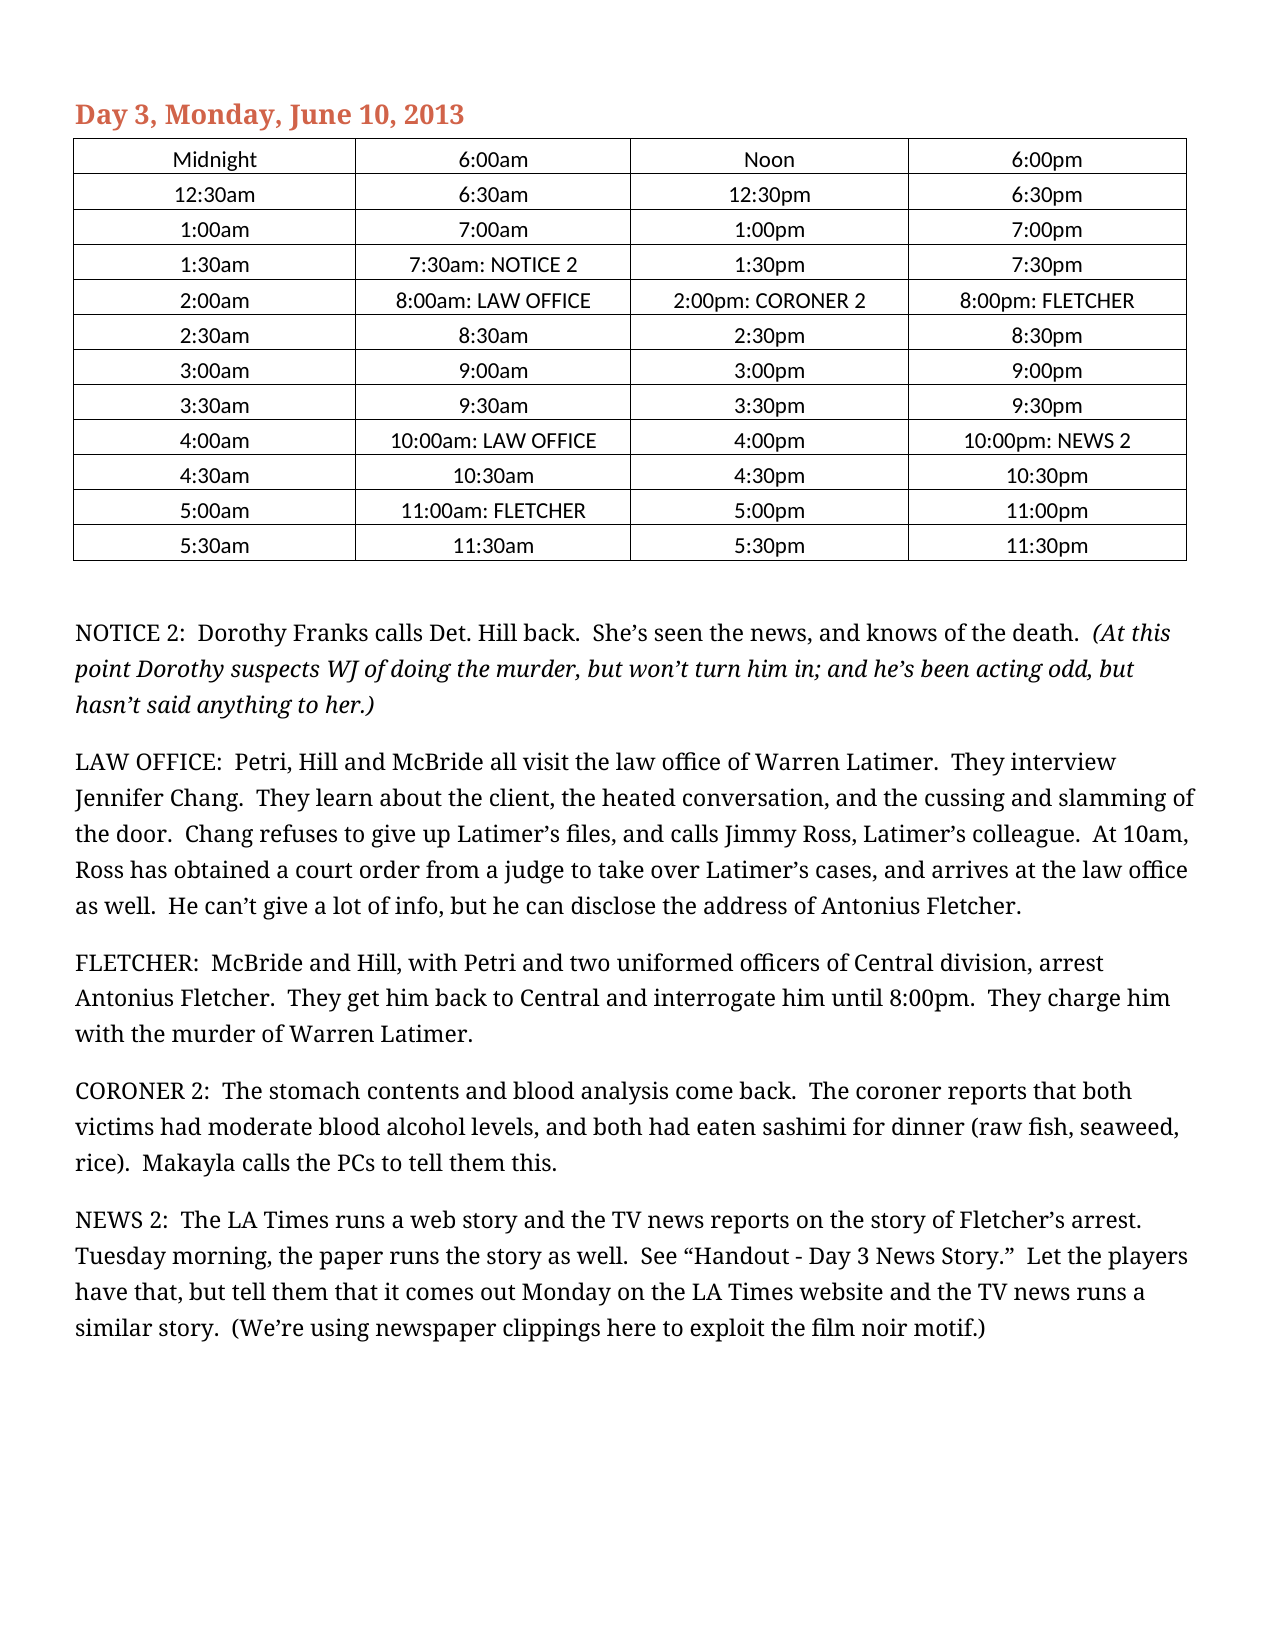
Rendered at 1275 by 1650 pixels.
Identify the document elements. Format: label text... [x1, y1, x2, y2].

table_cell 7:00am [356, 210, 630, 243]
table_cell 4:30am [74, 455, 355, 489]
table_cell 12:30am [74, 174, 355, 208]
table_cell 2:30pm [631, 315, 908, 349]
table_cell 1:30pm [631, 245, 908, 279]
table_cell 2:00am [74, 280, 355, 314]
table_cell 9:00pm [909, 350, 1186, 384]
table_header Midnight [74, 139, 355, 173]
table_cell 6:30am [356, 174, 630, 208]
table_cell 12:30pm [631, 174, 908, 208]
table_header 6:00am [356, 139, 630, 173]
table_cell 11:30pm [909, 525, 1186, 559]
subtitle Day 3, Monday, June 10, 2013 [75, 96, 1200, 133]
table_cell 7:30am: NOTICE 2 [356, 245, 630, 279]
table_cell 8:30pm [909, 315, 1186, 349]
table_cell 9:30pm [909, 385, 1186, 419]
table_cell 11:30am [356, 525, 630, 559]
table_cell 4:30pm [631, 455, 908, 489]
table_cell 1:00am [74, 210, 355, 243]
table_cell 1:00pm [631, 210, 908, 243]
table_cell 7:00pm [909, 210, 1186, 243]
table_cell 11:00am: FLETCHER [356, 490, 630, 524]
table_cell 10:00pm: NEWS 2 [909, 420, 1186, 454]
text LAW OFFICE: Petri, Hill and McBride all visit the law office of Warren Latimer. They interview Jennifer Chang. They learn about the client, the heated conversation, and the cussing and slamming of the door. Chang refuses to give up Latimer’s files, and calls Jimmy Ross, Latimer’s colleague. At 10am, Ross has obtained a court order from a judge to take over Latimer’s cases, and arrives at the law office as well. He can’t give a lot of info, but he can disclose the address of Antonius Fletcher. [75, 746, 1200, 921]
table_cell 5:30pm [631, 525, 908, 559]
text CORONER 2: The stomach contents and blood analysis come back. The coroner reports that both victims had moderate blood alcohol levels, and both had eaten sashimi for dinner (raw fish, seaweed, rice). Makayla calls the PCs to tell them this. [75, 1075, 1200, 1178]
table_header Noon [631, 139, 908, 173]
table_cell 3:30am [74, 385, 355, 419]
table_cell 2:30am [74, 315, 355, 349]
table_cell 10:30am [356, 455, 630, 489]
table_cell 4:00am [74, 420, 355, 454]
table_cell 3:30pm [631, 385, 908, 419]
text FLETCHER: McBride and Hill, with Petri and two uniformed officers of Central division, arrest Antonius Fletcher. They get him back to Central and interrogate him until 8:00pm. They charge him with the murder of Warren Latimer. [75, 946, 1200, 1049]
table_cell 9:00am [356, 350, 630, 384]
table_cell 7:30pm [909, 245, 1186, 279]
table_cell 8:30am [356, 315, 630, 349]
table_cell 3:00am [74, 350, 355, 384]
table_cell 5:30am [74, 525, 355, 559]
table_cell 8:00pm: FLETCHER [909, 280, 1186, 314]
text NEWS 2: The LA Times runs a web story and the TV news reports on the story of Fletcher’s arrest. Tuesday morning, the paper runs the story as well. See “Handout - Day 3 News Story.” Let the players have that, but tell them that it comes out Monday on the LA Times website and the TV news runs a similar story. (We’re using newspaper clippings here to exploit the film noir motif.) [75, 1204, 1200, 1343]
table_cell 8:00am: LAW OFFICE [356, 280, 630, 314]
table_cell 5:00am [74, 490, 355, 524]
table_cell 3:00pm [631, 350, 908, 384]
table_cell 9:30am [356, 385, 630, 419]
table_cell 4:00pm [631, 420, 908, 454]
table_cell 5:00pm [631, 490, 908, 524]
table_cell 11:00pm [909, 490, 1186, 524]
table_cell 10:30pm [909, 455, 1186, 489]
table_cell 1:30am [74, 245, 355, 279]
table_cell 2:00pm: CORONER 2 [631, 280, 908, 314]
table_cell 6:30pm [909, 174, 1186, 208]
table_header 6:00pm [909, 139, 1186, 173]
table_cell 10:00am: LAW OFFICE [356, 420, 630, 454]
text NOTICE 2: Dorothy Franks calls Det. Hill back. She’s seen the news, and knows of the death. (At this point Dorothy suspects WJ of doing the murder, but won’t turn him in; and he’s been acting odd, but hasn’t said anything to her.) [75, 617, 1200, 720]
